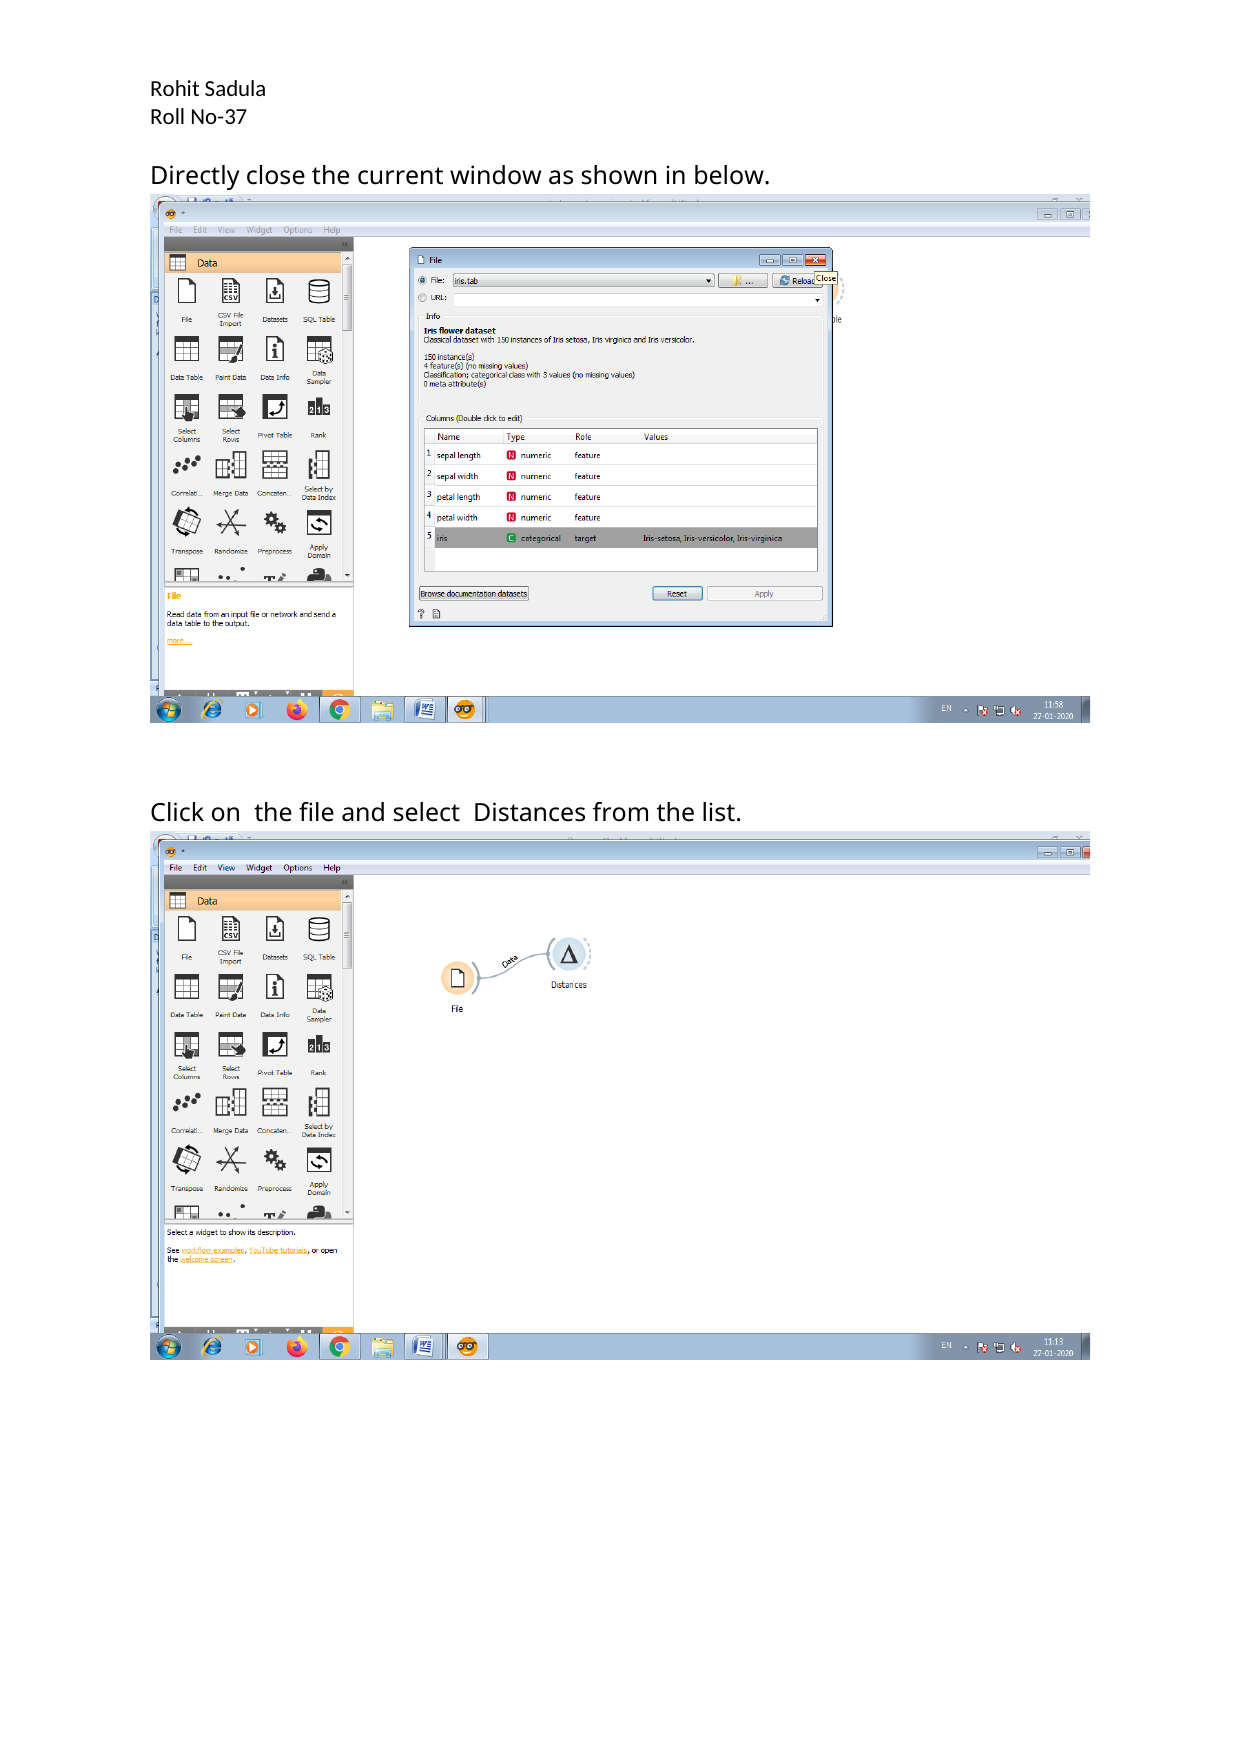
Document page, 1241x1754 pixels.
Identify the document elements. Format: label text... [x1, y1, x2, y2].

picture [150, 831, 1091, 1360]
text Click on the file and select Distances from the list. [150, 795, 1090, 831]
picture [150, 194, 1091, 723]
text Directly close the current window as shown in below. [150, 158, 1090, 194]
